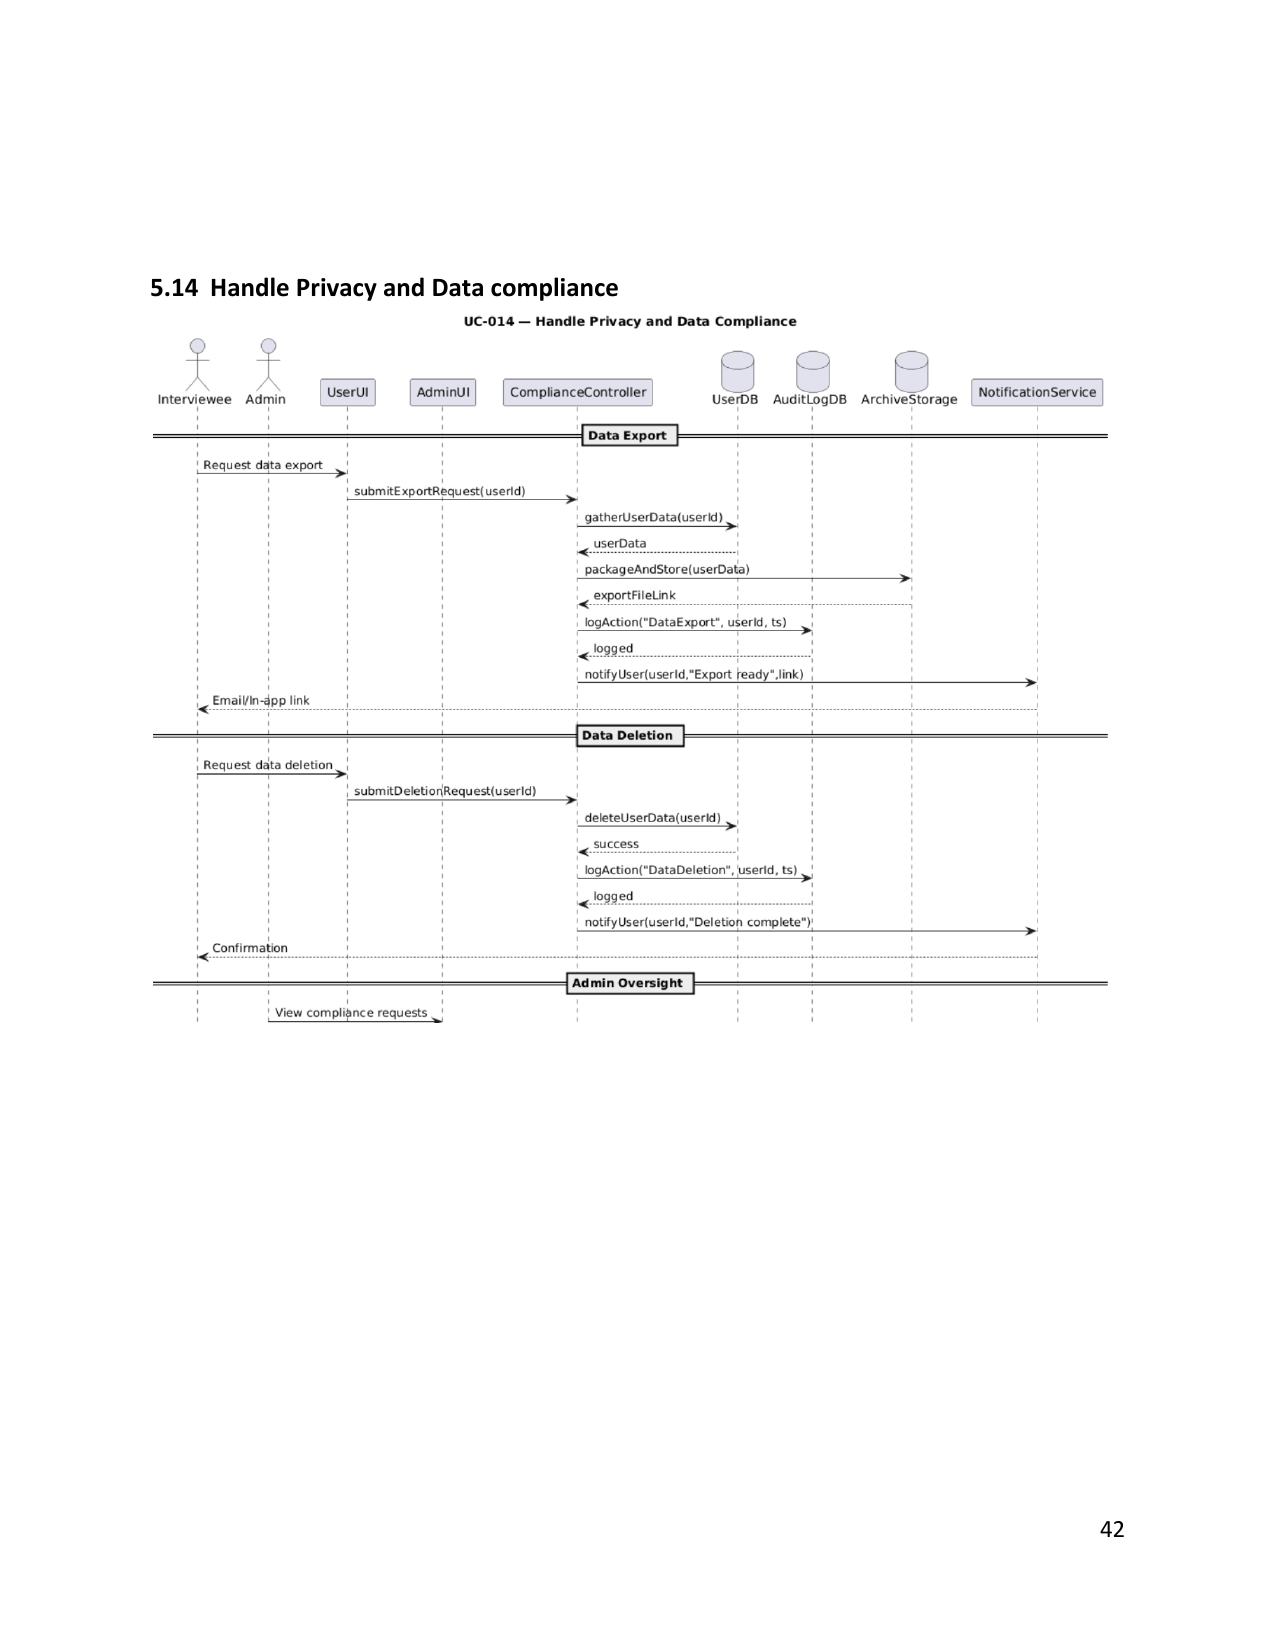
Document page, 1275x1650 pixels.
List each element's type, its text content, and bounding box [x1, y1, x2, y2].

picture [150, 303, 1125, 1044]
subtitle Handle Privacy and Data compliance [150, 271, 1125, 303]
